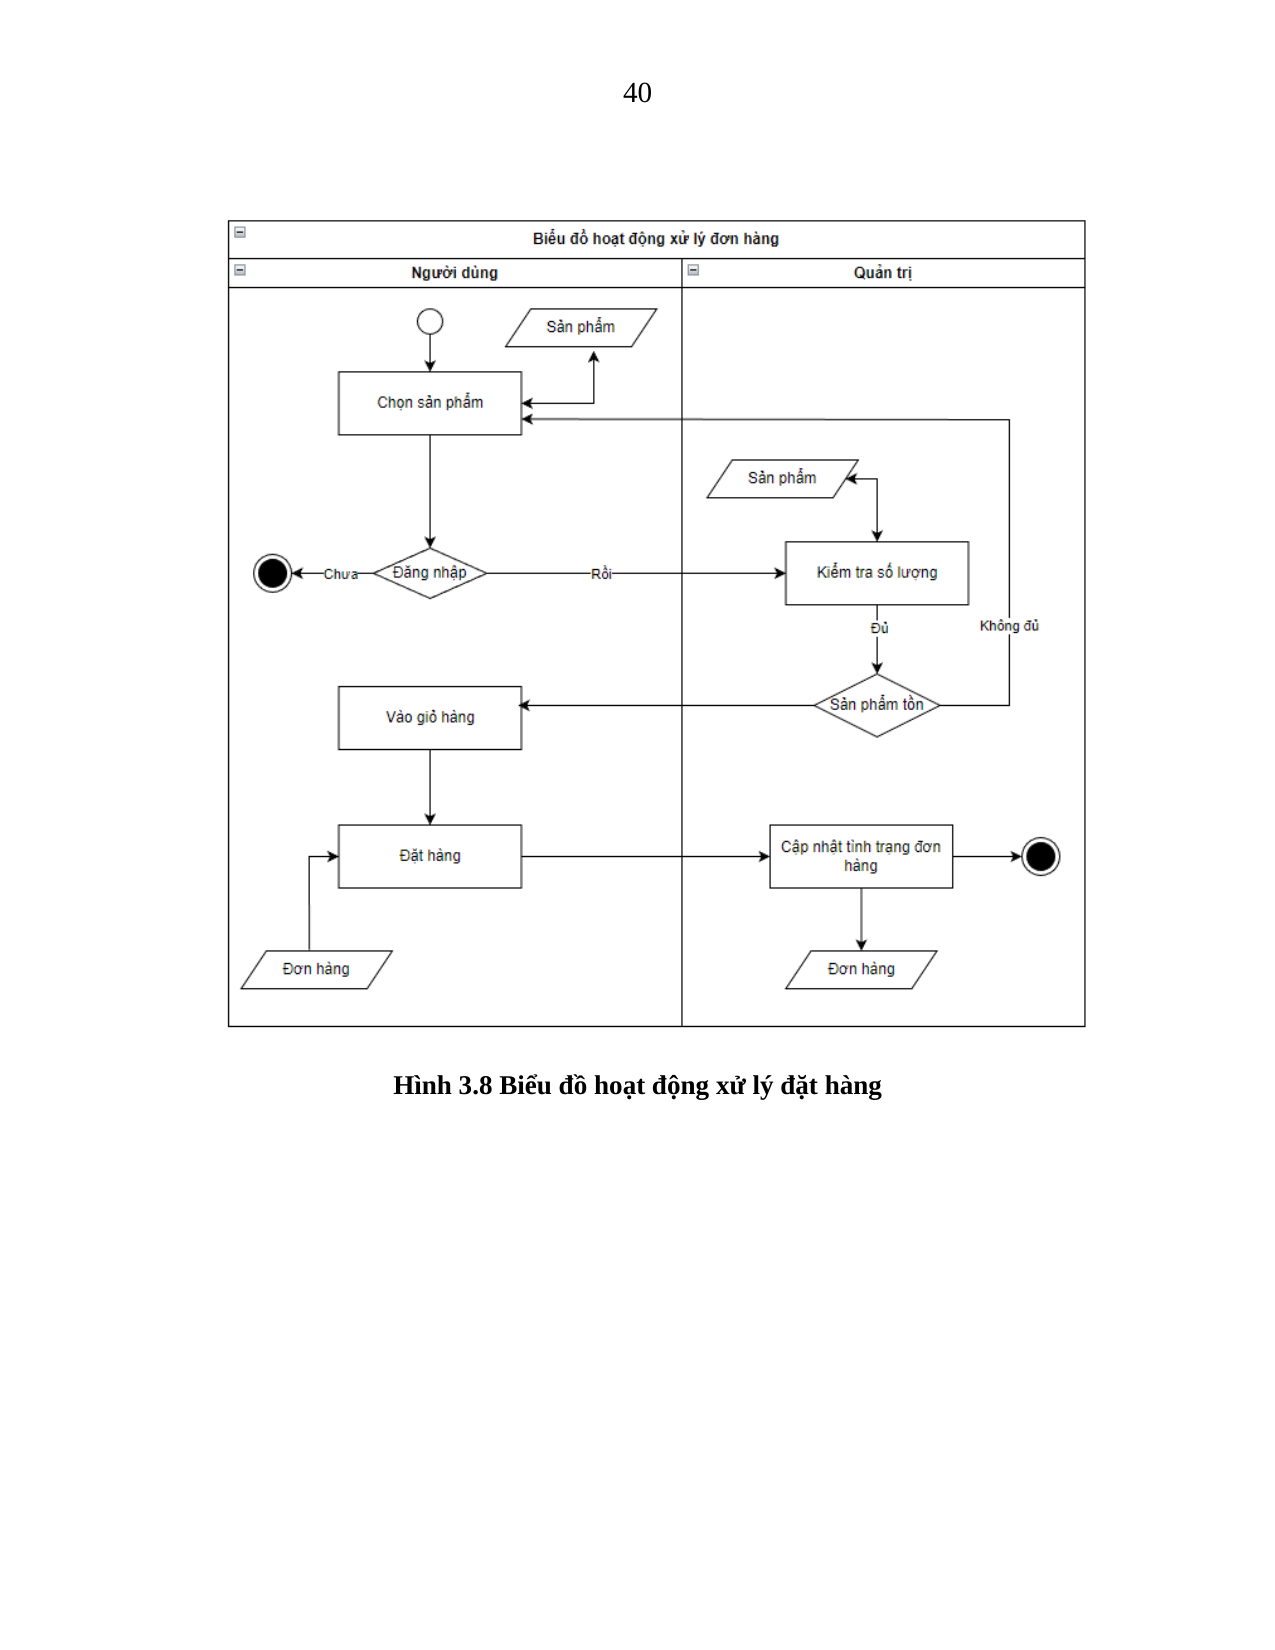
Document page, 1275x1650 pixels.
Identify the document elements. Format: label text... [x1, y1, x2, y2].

text Hình 3.8 Biểu đồ hoạt động xử lý đặt hàng [150, 1069, 1125, 1100]
picture [150, 175, 1125, 1065]
